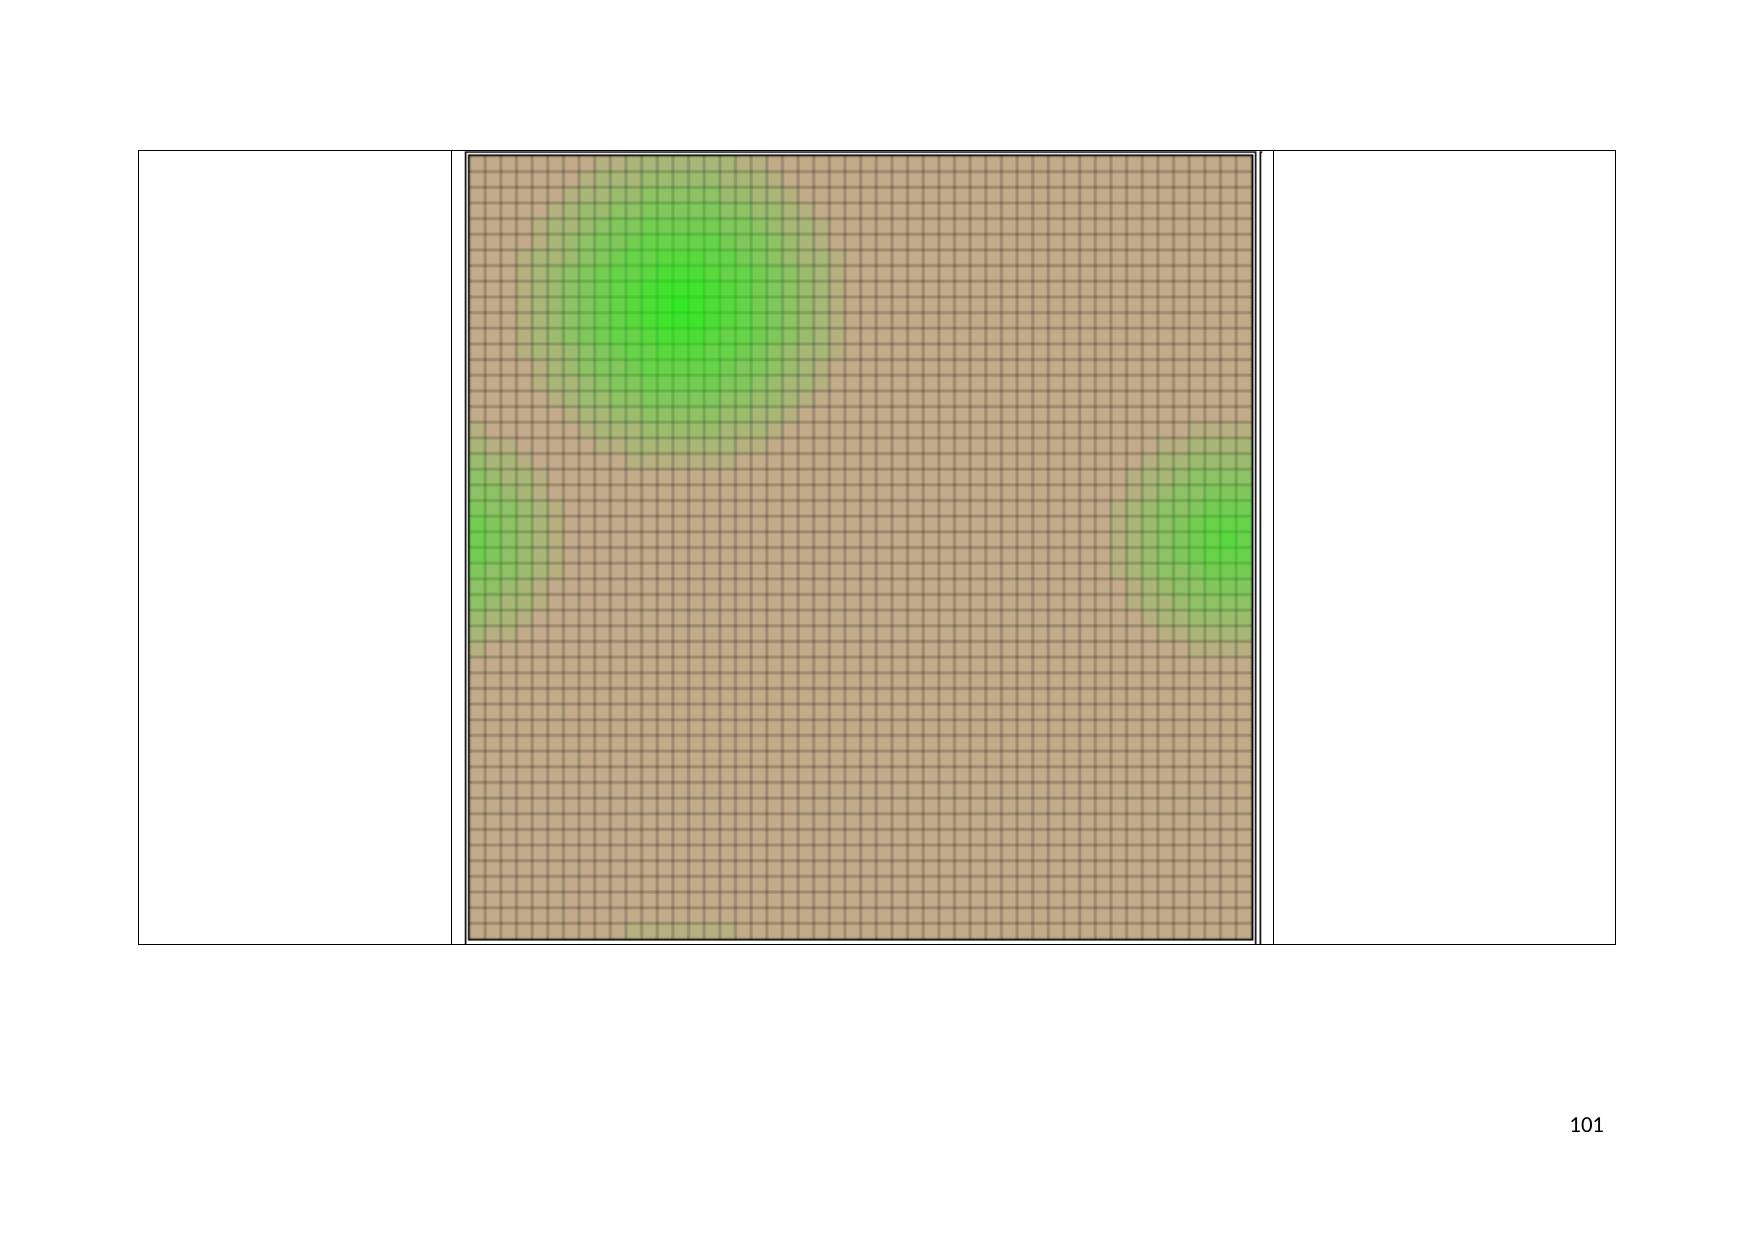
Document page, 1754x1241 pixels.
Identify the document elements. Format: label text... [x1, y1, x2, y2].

table_cell 1 [139, 151, 451, 943]
table_cell [1263, 151, 1273, 943]
table_cell [452, 151, 462, 943]
picture [462, 151, 1263, 944]
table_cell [1274, 151, 1615, 943]
